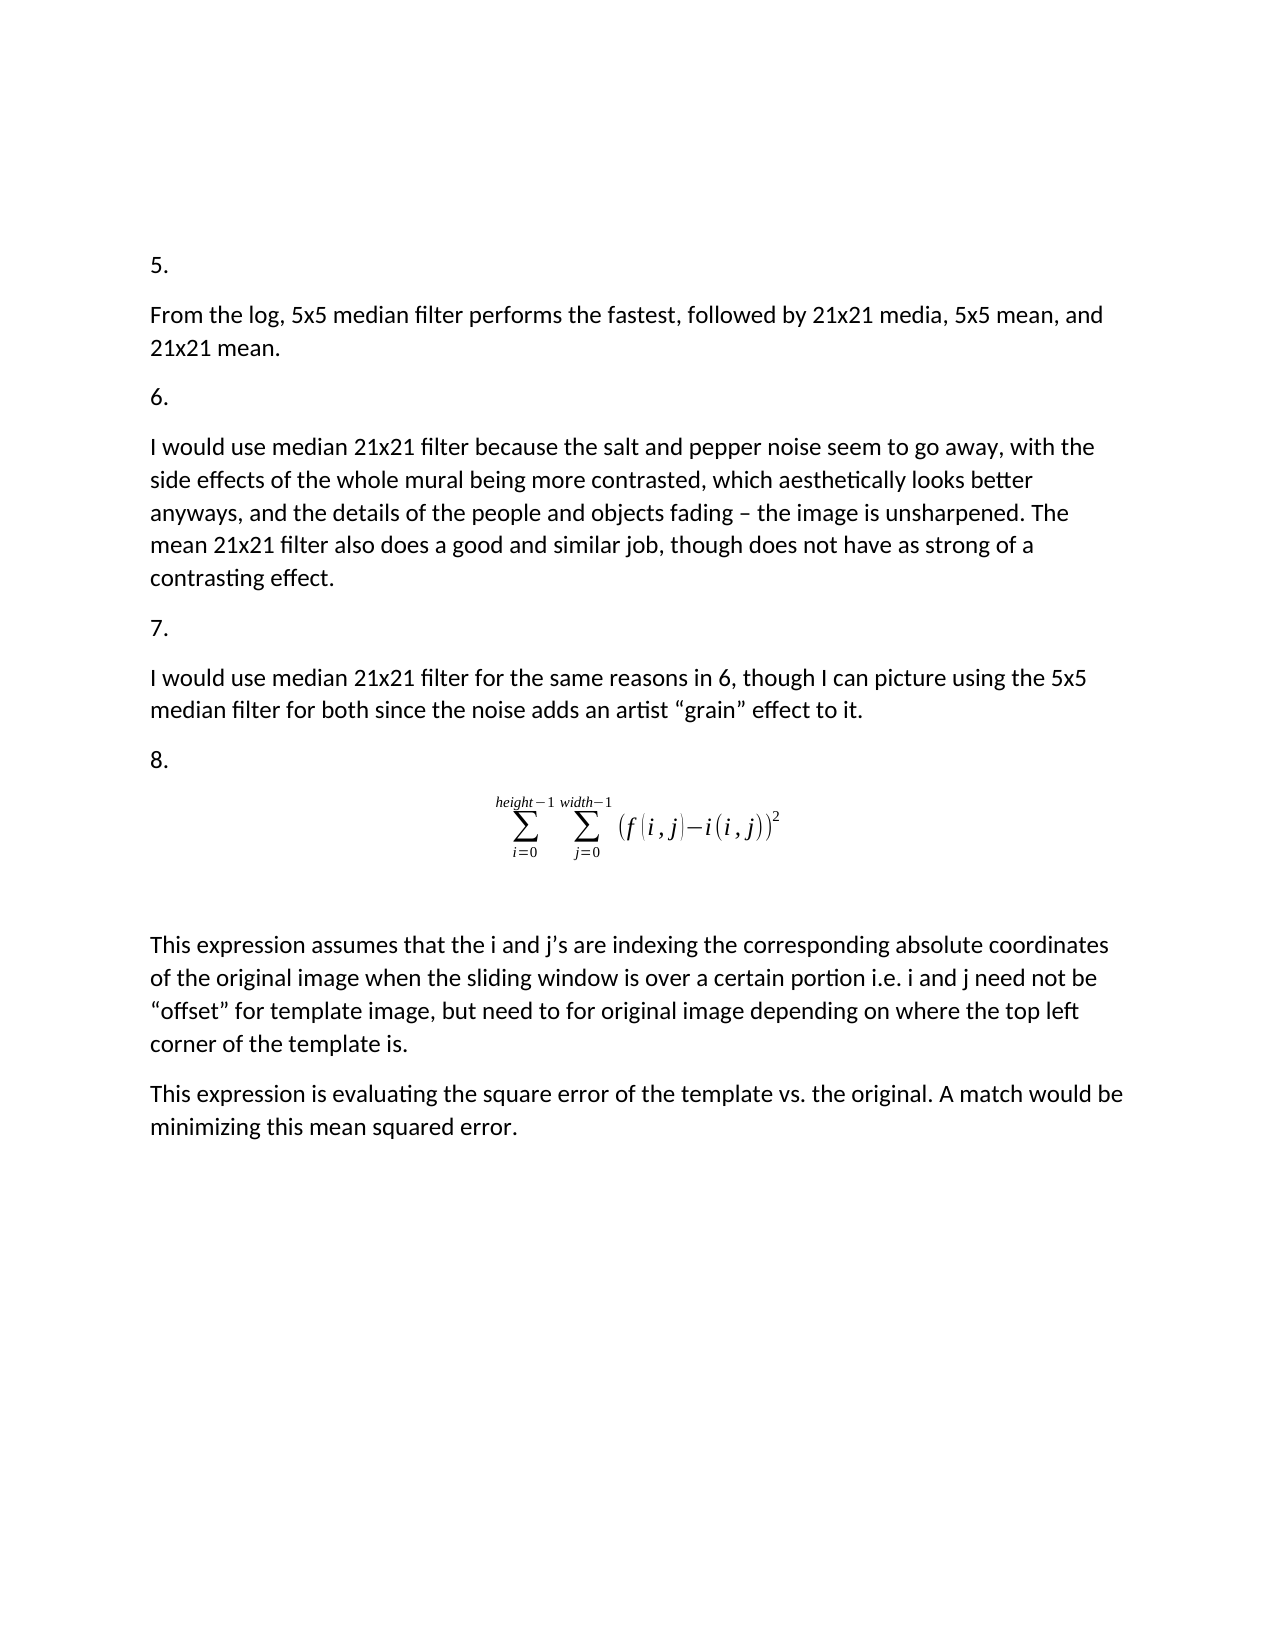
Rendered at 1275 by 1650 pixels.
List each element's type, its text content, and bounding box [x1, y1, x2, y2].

text 5. [150, 249, 1125, 280]
text I would use median 21x21 filter for the same reasons in 6, though I can picture using the 5x5 median filter for both since the noise adds an artist “grain” effect to it. [150, 662, 1125, 725]
text This expression assumes that the i and j’s are indexing the corresponding absolute coordinates of the original image when the sliding window is over a certain portion i.e. i and j need not be “offset” for template image, but need to for original image depending on where the top left corner of the template is. [150, 929, 1125, 1059]
text From the log, 5x5 median filter performs the fastest, followed by 21x21 media, 5x5 mean, and 21x21 mean. [150, 299, 1125, 362]
text 7. [150, 612, 1125, 643]
text This expression is evaluating the square error of the template vs. the original. A match would be minimizing this mean squared error. [150, 1078, 1125, 1141]
text 8. [150, 744, 1125, 775]
text I would use median 21x21 filter because the salt and pepper noise seem to go away, with the side effects of the whole mural being more contrasted, which aesthetically looks better anyways, and the details of the people and objects fading – the image is unsharpened. The mean 21x21 filter also does a good and similar job, though does not have as strong of a contrasting effect. [150, 431, 1125, 593]
text 6. [150, 381, 1125, 412]
